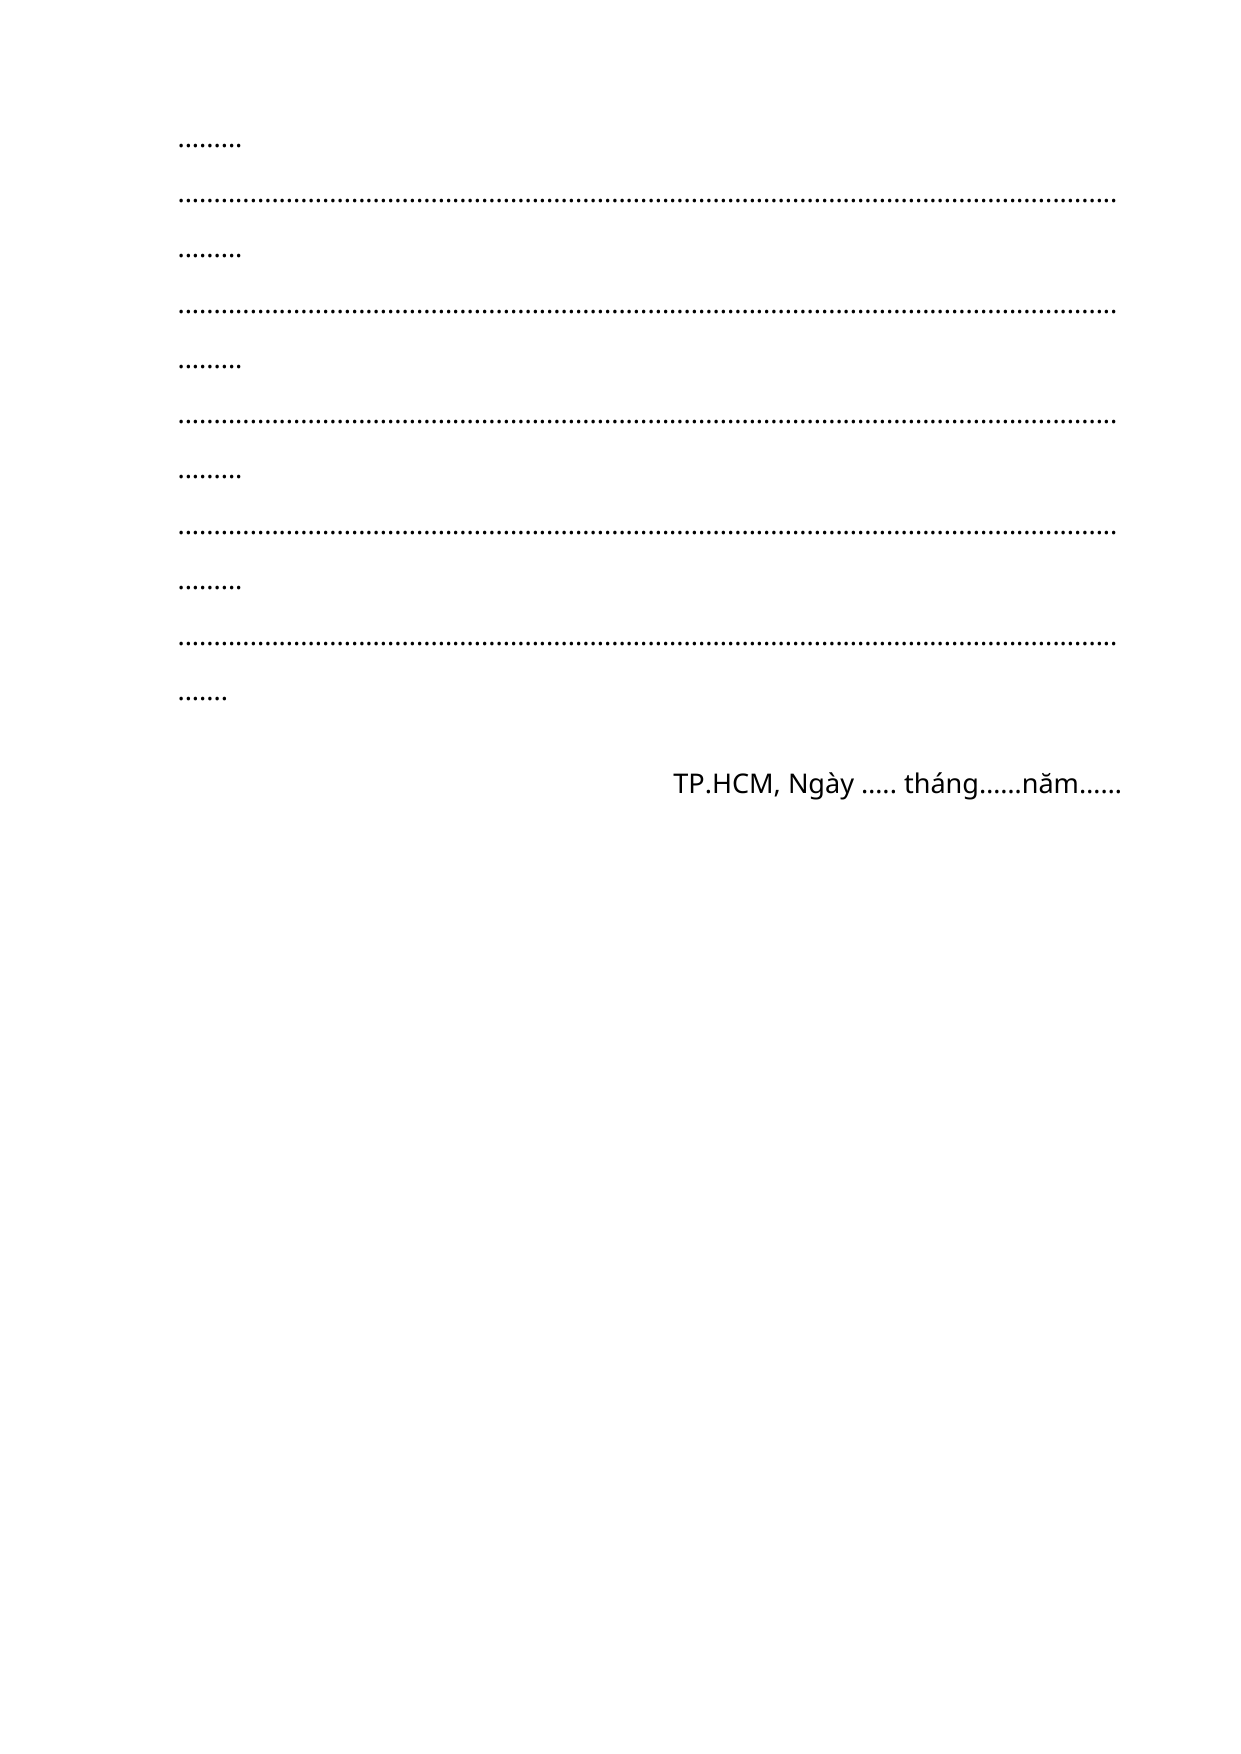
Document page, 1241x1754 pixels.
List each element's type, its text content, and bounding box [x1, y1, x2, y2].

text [177, 118, 1122, 487]
text ........................................................................................................................................... ......................................................................................................................................... [177, 505, 1122, 750]
text TP.HCM, Ngày ….. tháng……năm…… [177, 764, 1122, 801]
